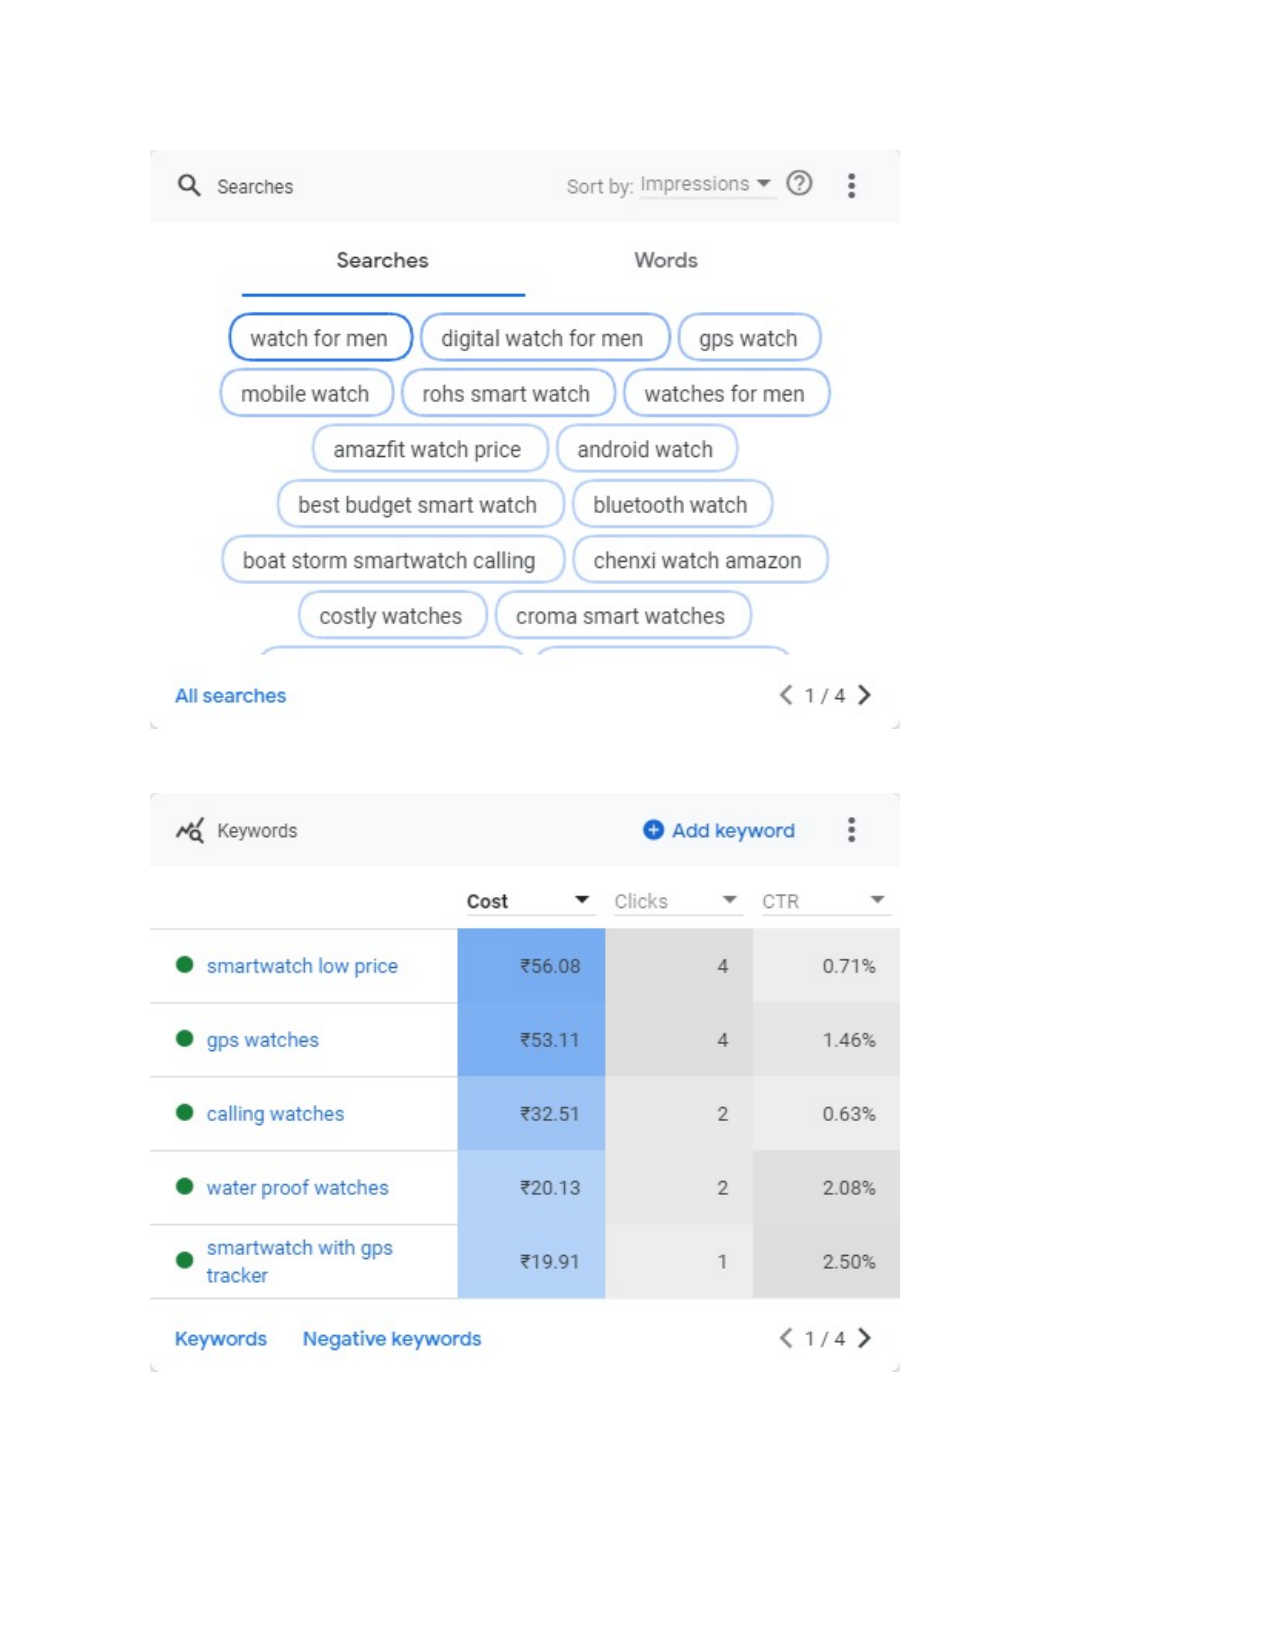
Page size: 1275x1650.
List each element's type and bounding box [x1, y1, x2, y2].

picture [150, 150, 901, 729]
picture [150, 793, 901, 1372]
